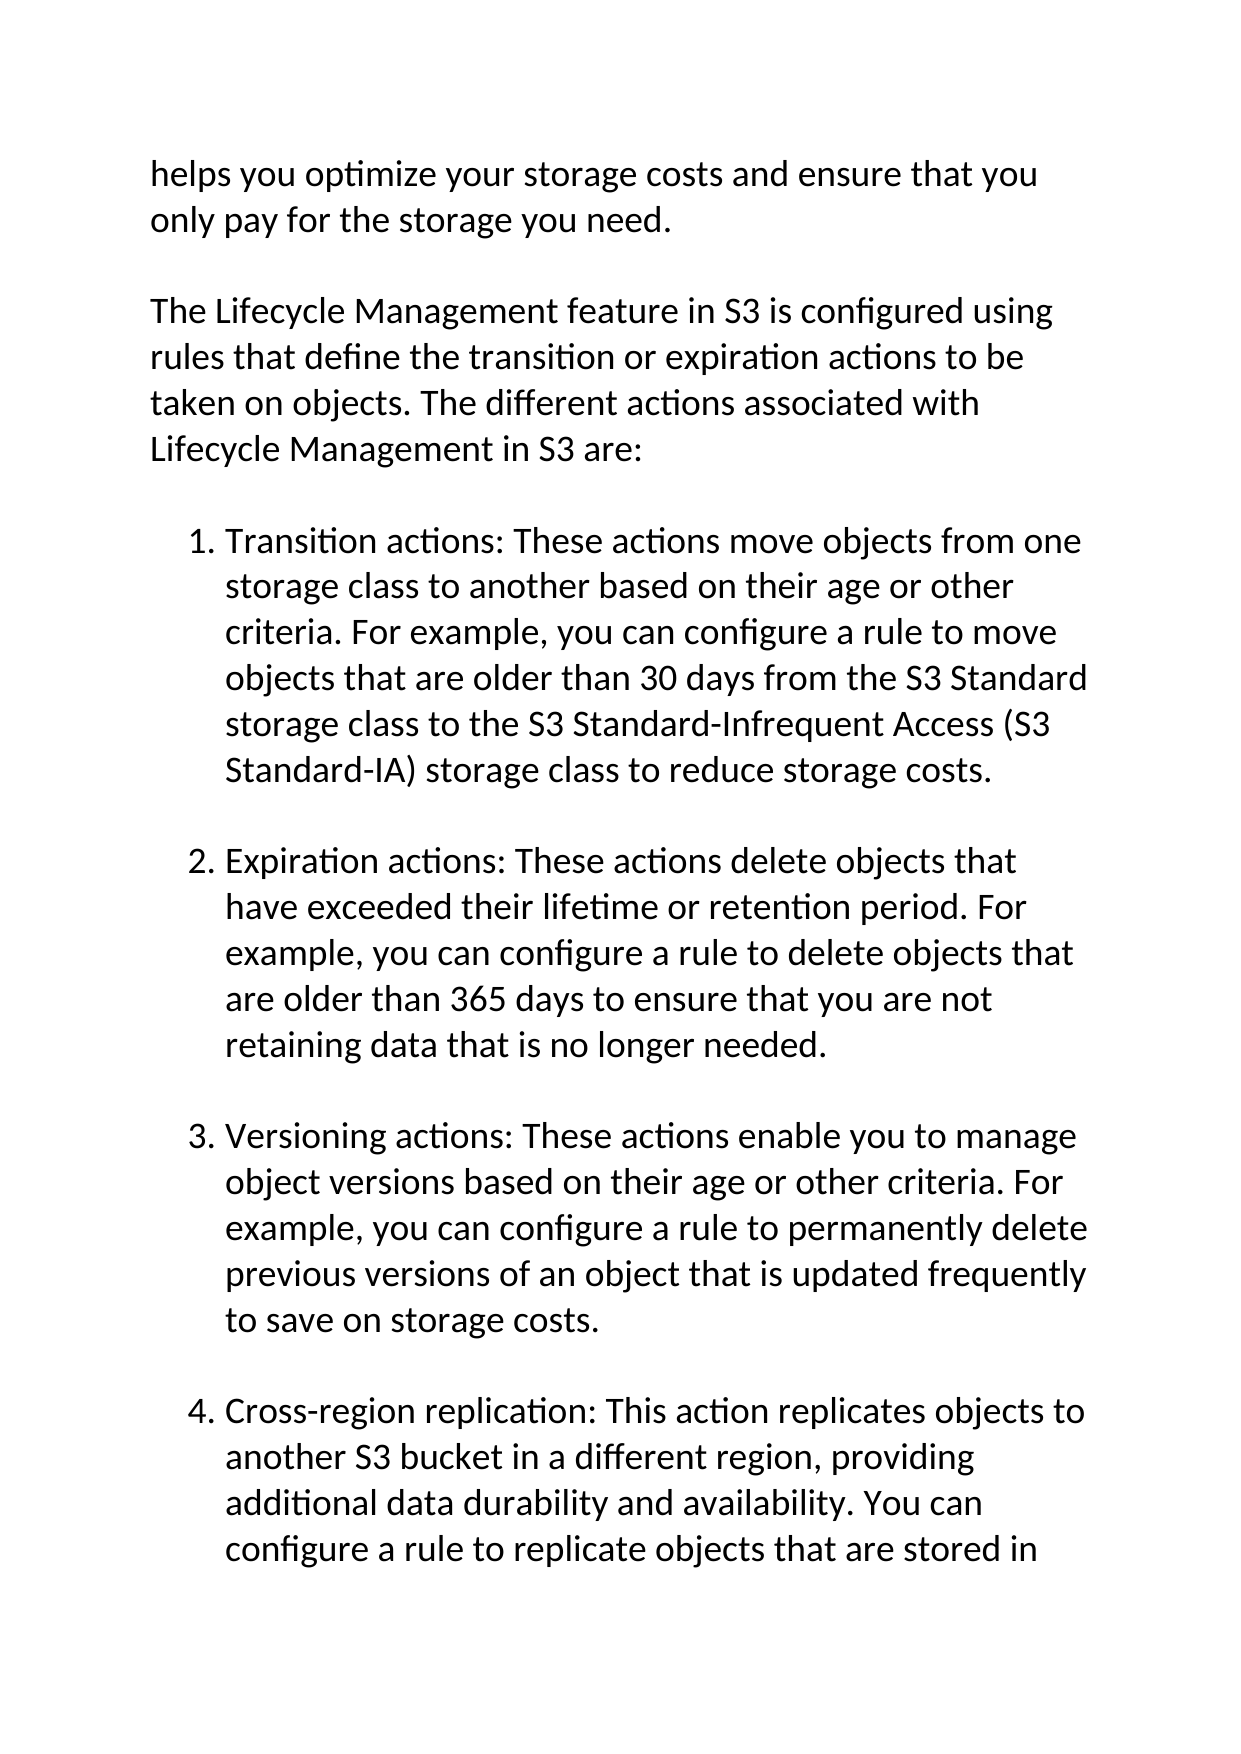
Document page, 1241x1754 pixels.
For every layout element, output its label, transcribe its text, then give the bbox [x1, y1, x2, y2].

list Versioning actions: These actions enable you to manage object versions based on their age or other criteria. For example, you can configure a rule to permanently delete previous versions of an object that is updated frequently to save on storage costs. [187, 1112, 1090, 1342]
text The Lifecycle Management feature in S3 is configured using rules that define the transition or expiration actions to be taken on objects. The different actions associated with Lifecycle Management in S3 are: [150, 287, 1090, 471]
list Expiration actions: These actions delete objects that have exceeded their lifetime or retention period. For example, you can configure a rule to delete objects that are older than 365 days to ensure that you are not retaining data that is no longer needed. [187, 837, 1090, 1067]
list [187, 1387, 1090, 1571]
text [150, 150, 1090, 242]
list Transition actions: These actions move objects from one storage class to another based on their age or other criteria. For example, you can configure a rule to move objects that are older than 30 days from the S3 Standard storage class to the S3 Standard-Infrequent Access (S3 Standard-IA) storage class to reduce storage costs. [187, 517, 1090, 792]
